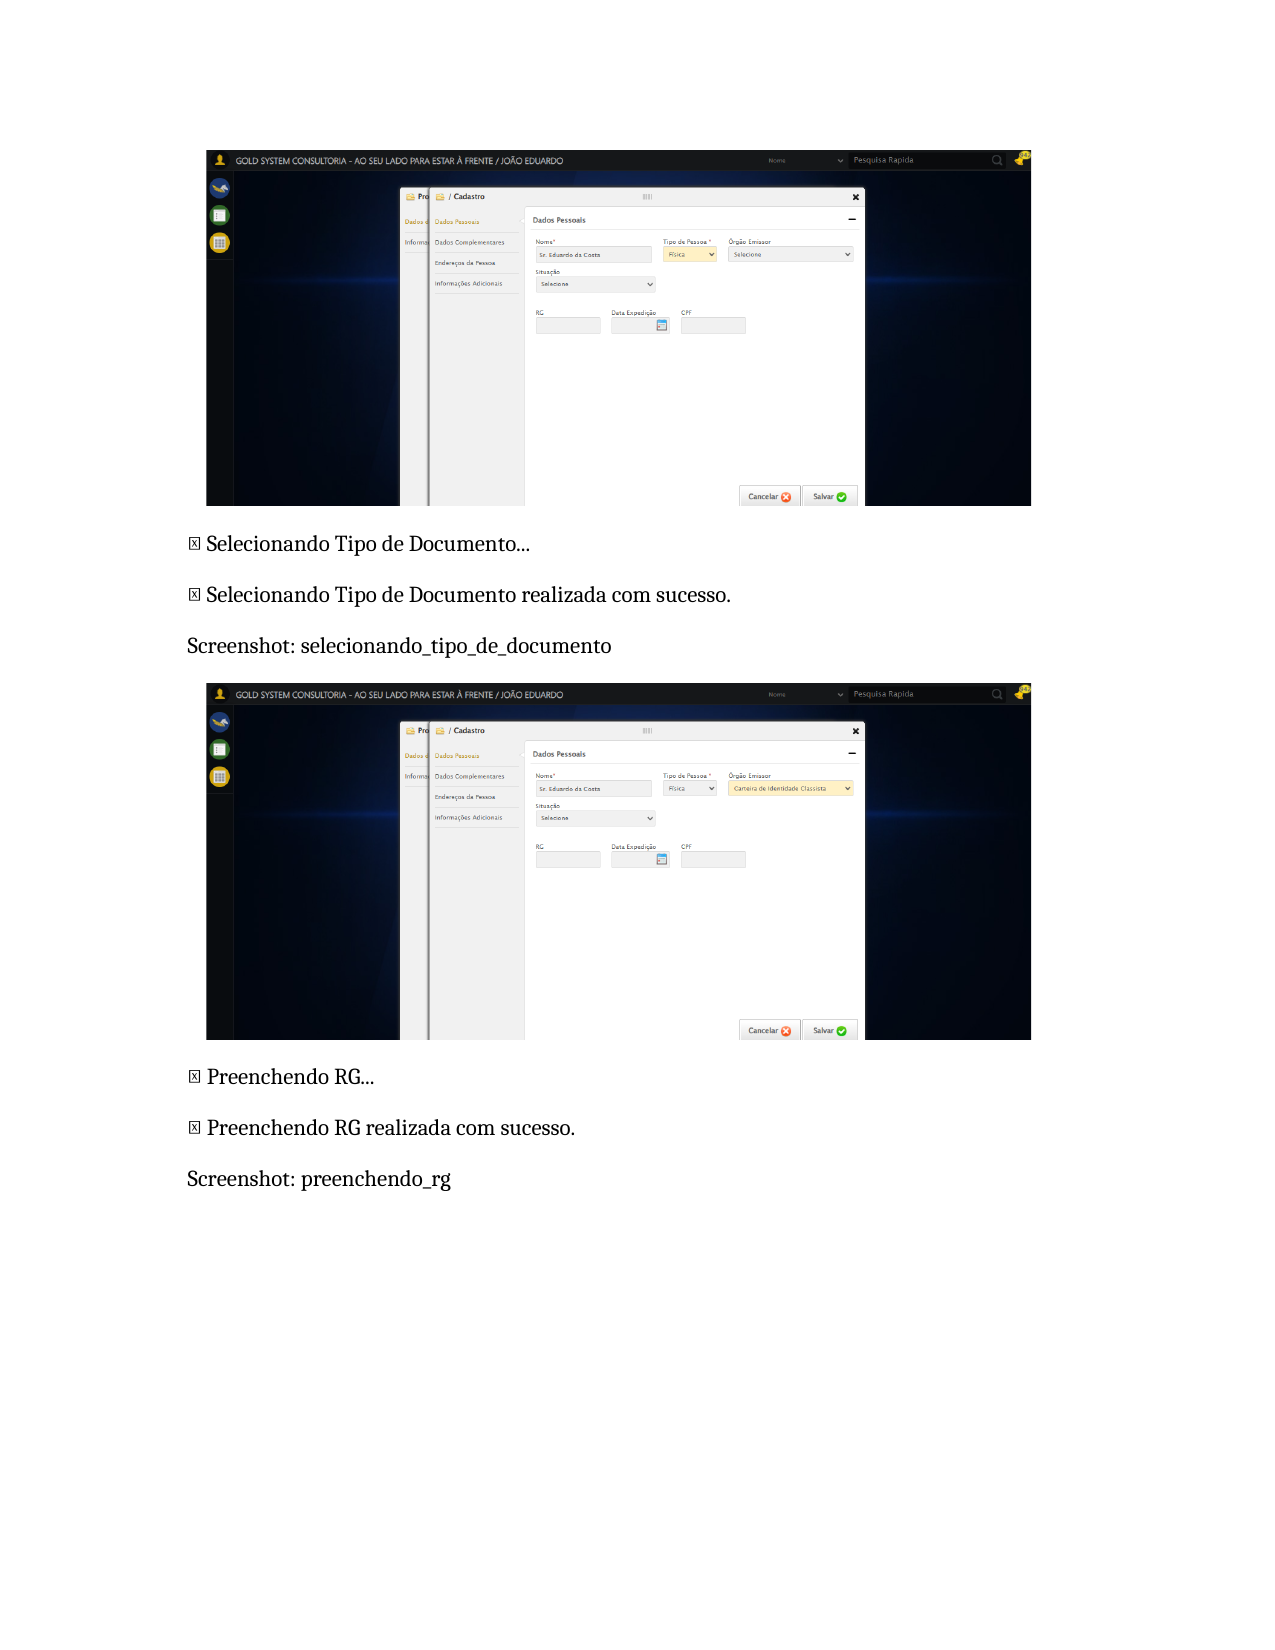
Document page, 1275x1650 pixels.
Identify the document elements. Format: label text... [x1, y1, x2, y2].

text 🔄 Preenchendo RG... [187, 1064, 1087, 1090]
text 🔄 Selecionando Tipo de Documento... [187, 530, 1087, 557]
picture [206, 683, 1032, 1040]
text ✅ Preenchendo RG realizada com sucesso. [187, 1115, 1087, 1141]
text Screenshot: preenchendo_rg [187, 1166, 1087, 1192]
text ✅ Selecionando Tipo de Documento realizada com sucesso. [187, 581, 1087, 608]
picture [206, 150, 1032, 506]
text Screenshot: selecionando_tipo_de_documento [187, 632, 1087, 659]
